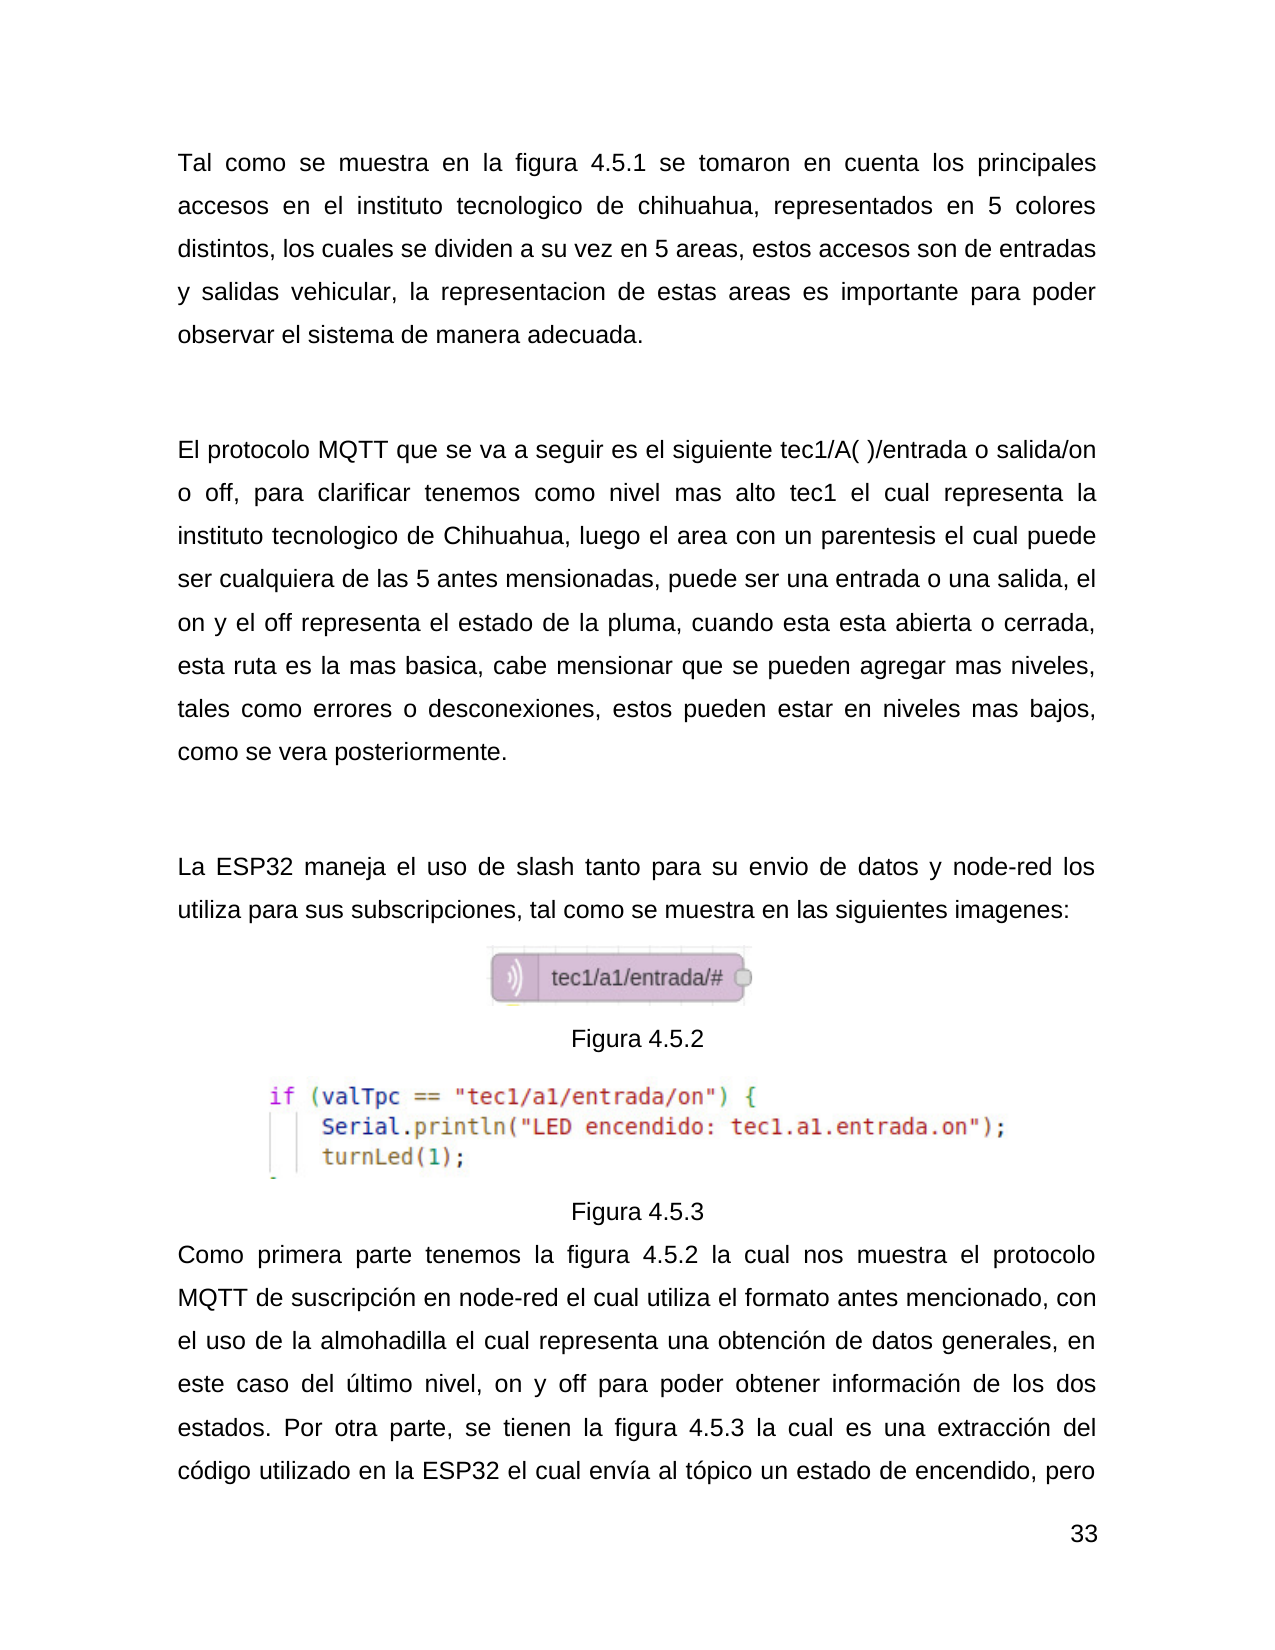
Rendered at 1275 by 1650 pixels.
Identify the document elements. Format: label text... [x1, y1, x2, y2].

text Tal como se muestra en la figura 4.5.1 se tomaron en cuenta los principales accesos en el instituto tecnologico de chihuahua, representados en 5 colores distintos, los cuales se dividen a su vez en 5 areas, estos accesos son de entradas y salidas vehicular, la representacion de estas areas es importante para poder observar el sistema de manera adecuada. [177, 148, 1098, 349]
picture [486, 945, 753, 1006]
text Figura 4.5.3 [177, 1197, 1098, 1226]
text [177, 1240, 1098, 1484]
text Figura 4.5.2 [177, 1024, 1098, 1053]
picture [257, 1076, 1018, 1179]
text La ESP32 maneja el uso de slash tanto para su envio de datos y node-red los utiliza para sus subscripciones, tal como se muestra en las siguientes imagenes: [177, 852, 1098, 924]
text El protocolo MQTT que se va a seguir es el siguiente tec1/A( )/entrada o salida/on o off, para clarificar tenemos como nivel mas alto tec1 el cual representa la instituto tecnologico de Chihuahua, luego el area con un parentesis el cual puede ser cualquiera de las 5 antes mensionadas, puede ser una entrada o una salida, el on y el off representa el estado de la pluma, cuando esta esta abierta o cerrada, esta ruta es la mas basica, cabe mensionar que se pueden agregar mas niveles, tales como errores o desconexiones, estos pueden estar en niveles mas bajos, como se vera posteriormente. [177, 435, 1098, 766]
